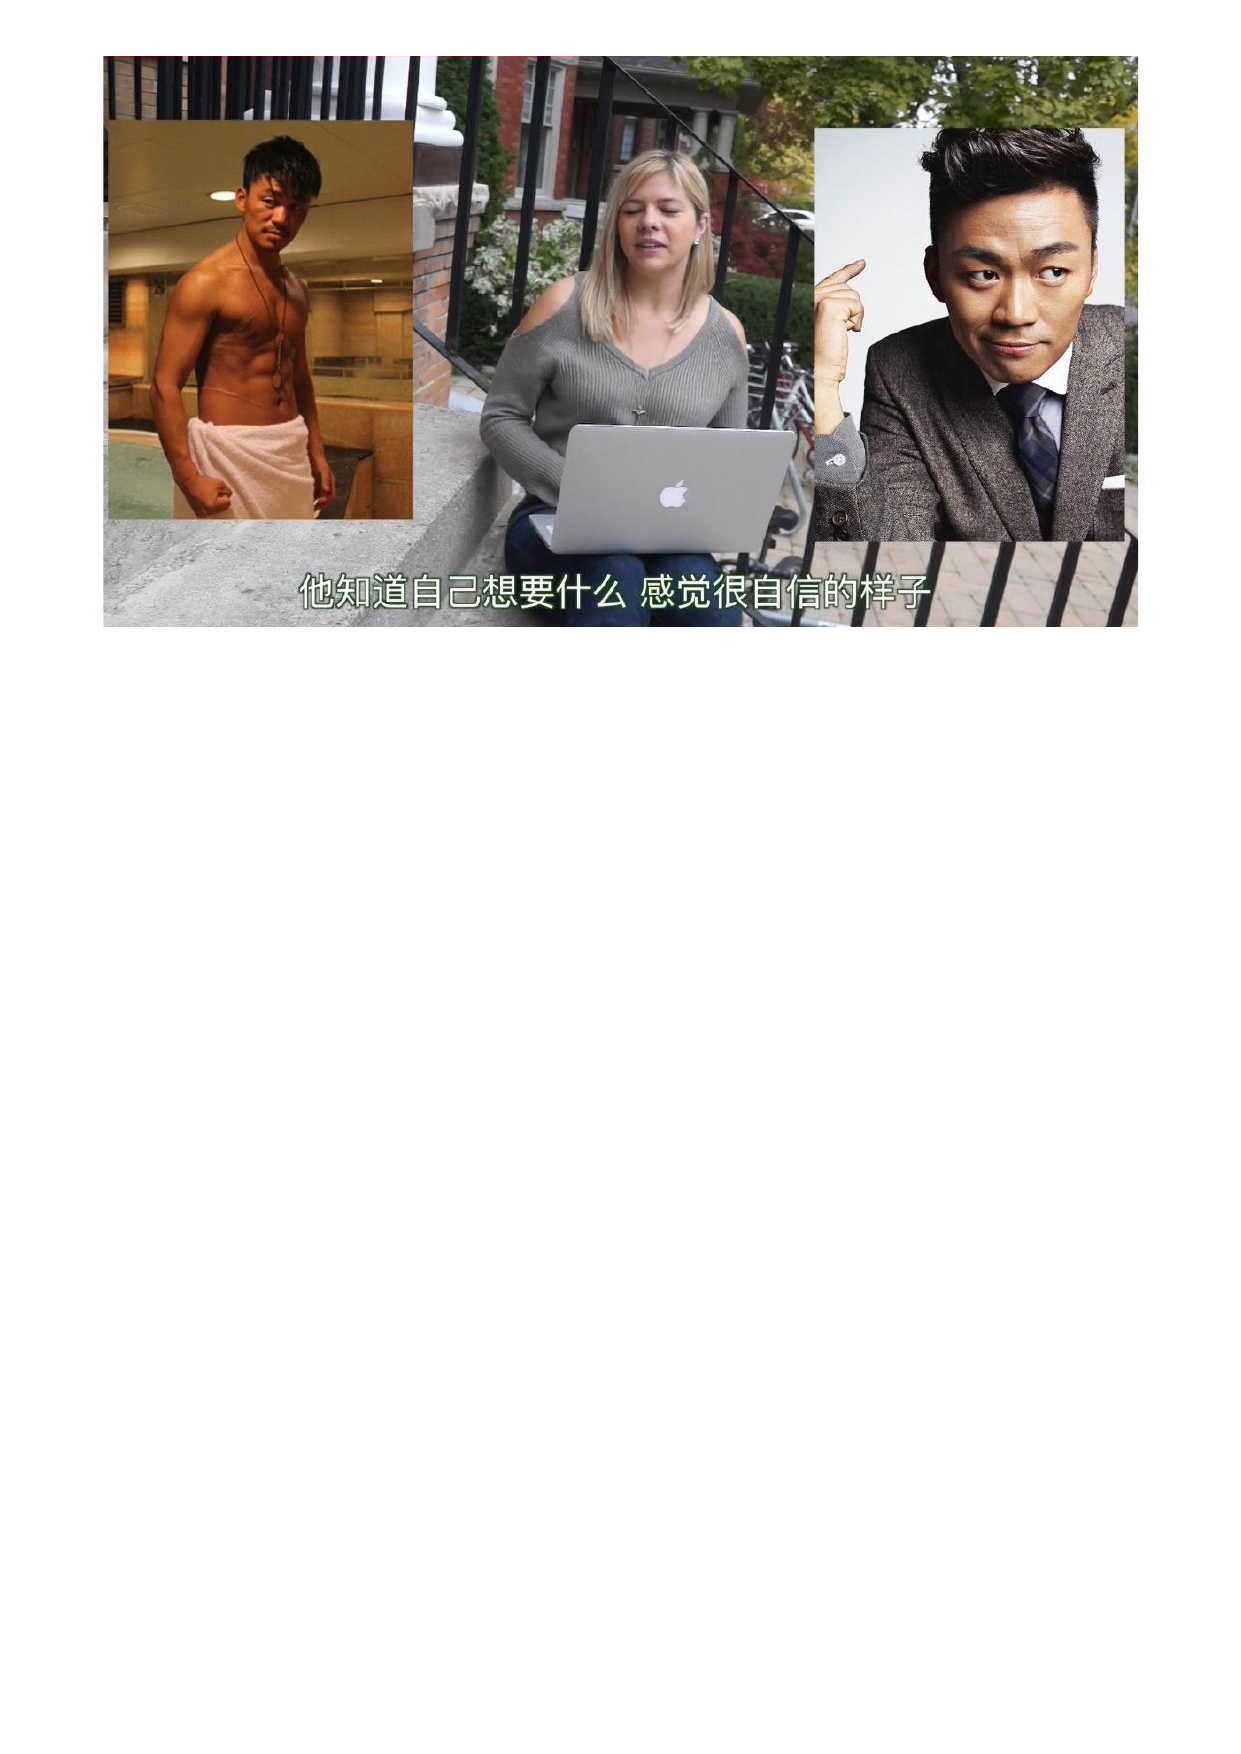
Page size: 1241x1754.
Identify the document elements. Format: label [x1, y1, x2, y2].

table_cell [92, 45, 1148, 646]
picture [103, 56, 1139, 627]
